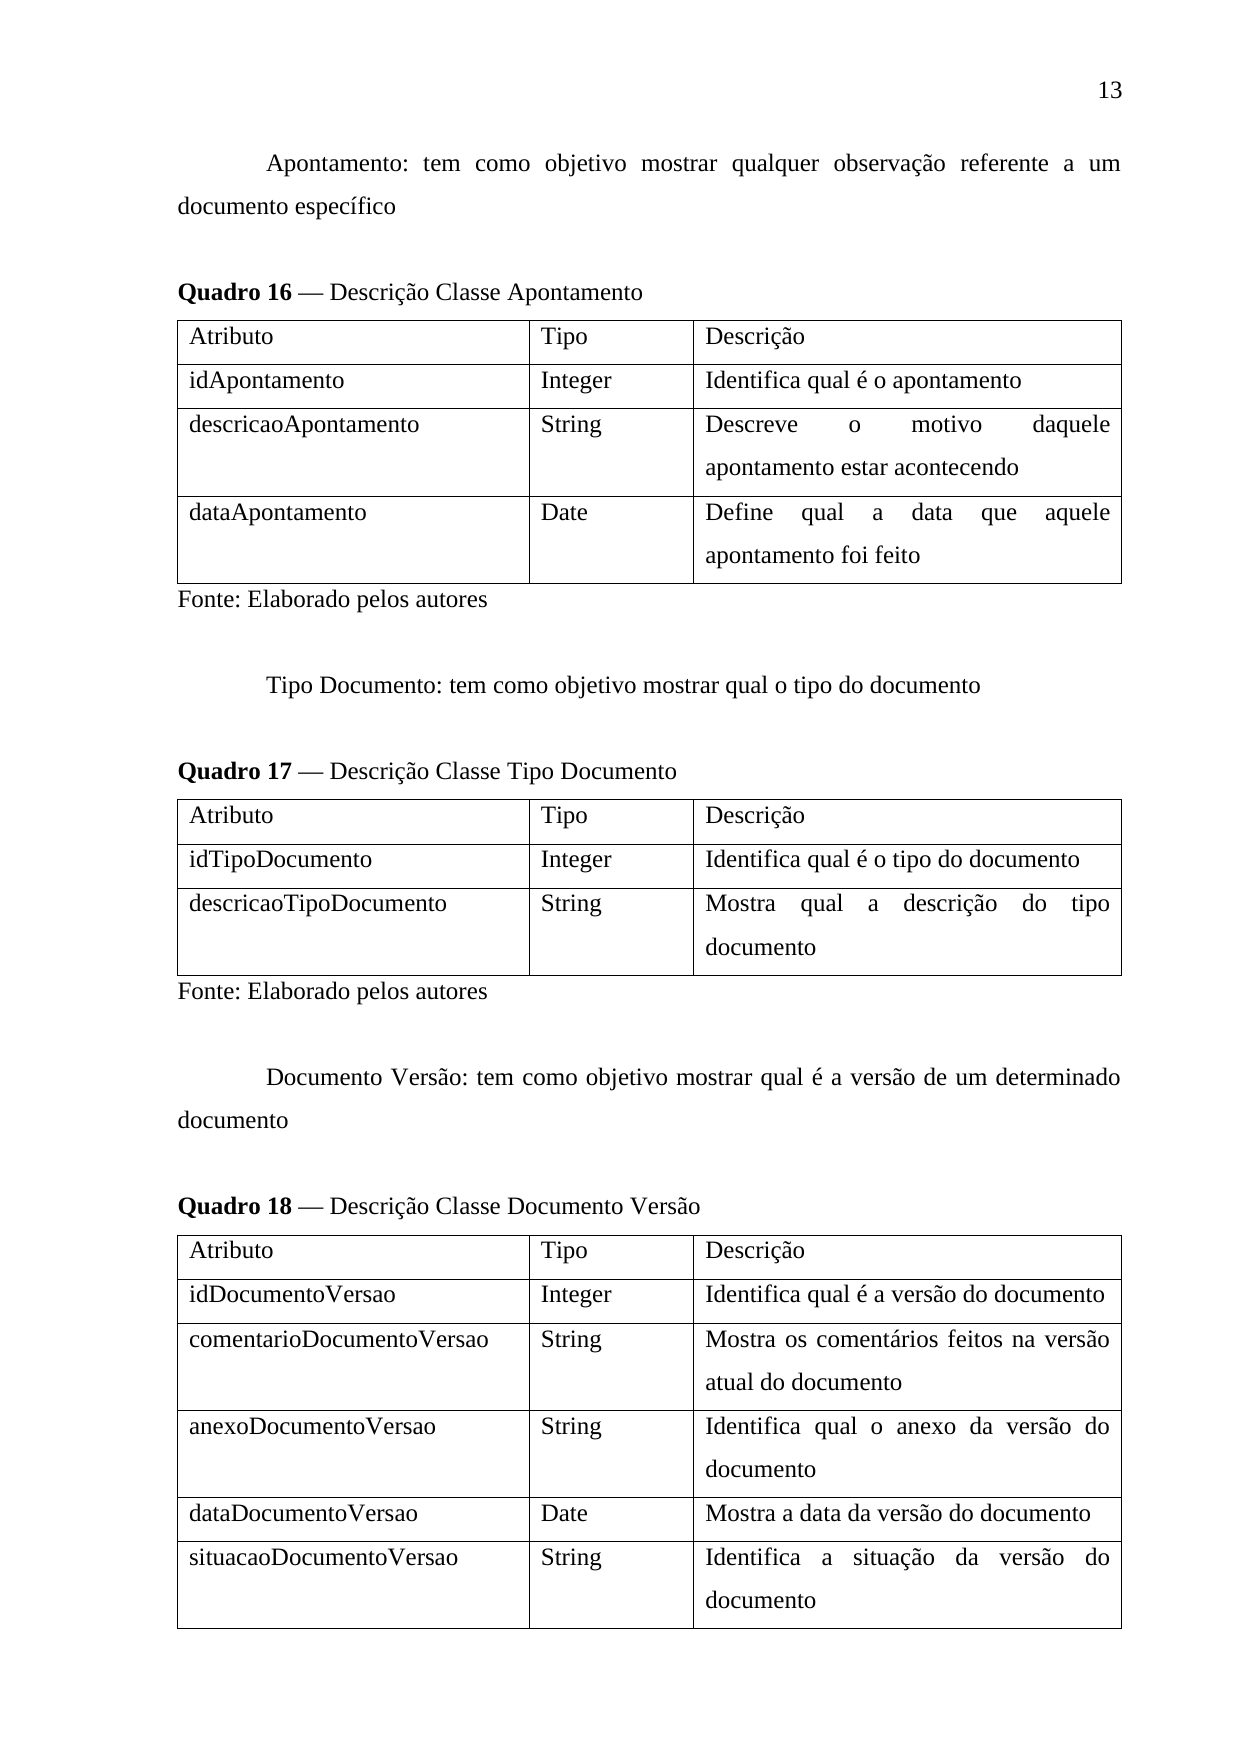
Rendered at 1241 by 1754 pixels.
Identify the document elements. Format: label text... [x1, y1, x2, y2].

text Quadro 18 — Descrição Classe Documento Versão [177, 1191, 1122, 1220]
table_header Descrição [694, 800, 1121, 843]
table_cell dataApontamento [178, 497, 529, 583]
table_cell Mostra os comentários feitos na versão atual do documento [694, 1324, 1121, 1410]
table_cell Define qual a data que aquele apontamento foi feito [694, 497, 1121, 583]
table_cell String [530, 1411, 693, 1497]
table_cell String [530, 409, 693, 496]
table_header Atributo [178, 321, 529, 364]
table_cell Date [530, 1498, 693, 1541]
table_cell Date [530, 497, 693, 583]
text Documento Versão: tem como objetivo mostrar qual é a versão de um determinado documento [177, 1062, 1122, 1134]
table_cell Identifica qual é o tipo do documento [694, 845, 1121, 887]
table_header Atributo [178, 800, 529, 843]
text Quadro 17 — Descrição Classe Tipo Documento [177, 756, 1122, 785]
table_cell dataDocumentoVersao [178, 1498, 529, 1541]
table_cell idApontamento [178, 365, 529, 408]
table_cell Identifica qual é o apontamento [694, 365, 1121, 408]
table_cell idDocumentoVersao [178, 1280, 529, 1323]
table_cell Mostra qual a descrição do tipo documento [694, 889, 1121, 975]
table_header Tipo [530, 1236, 693, 1278]
table_cell Descreve o motivo daquele apontamento estar acontecendo [694, 409, 1121, 496]
text Tipo Documento: tem como objetivo mostrar qual o tipo do documento [177, 670, 1122, 699]
table_cell situacaoDocumentoVersao [178, 1542, 529, 1628]
table_header Atributo [178, 1236, 529, 1278]
text Apontamento: tem como objetivo mostrar qualquer observação referente a um documento específico [177, 148, 1122, 219]
table_cell Integer [530, 1280, 693, 1323]
table_cell Identifica qual o anexo da versão do documento [694, 1411, 1121, 1497]
table_header Tipo [530, 800, 693, 843]
text Quadro 16 — Descrição Classe Apontamento [177, 277, 1122, 306]
table_cell Mostra a data da versão do documento [694, 1498, 1121, 1541]
table_header Tipo [530, 321, 693, 364]
table_header Descrição [694, 1236, 1121, 1278]
table_cell Integer [530, 365, 693, 408]
table_cell Identifica a situação da versão do documento [694, 1542, 1121, 1628]
table_header Descrição [694, 321, 1121, 364]
table_cell descricaoApontamento [178, 409, 529, 496]
text Fonte: Elaborado pelos autores [177, 976, 1122, 1004]
table_cell Integer [530, 845, 693, 887]
text Fonte: Elaborado pelos autores [177, 584, 1122, 612]
table_cell String [530, 1542, 693, 1628]
table_cell comentarioDocumentoVersao [178, 1324, 529, 1410]
table_cell String [530, 1324, 693, 1410]
table_cell descricaoTipoDocumento [178, 889, 529, 975]
table_cell anexoDocumentoVersao [178, 1411, 529, 1497]
table_cell idTipoDocumento [178, 845, 529, 887]
table_cell Identifica qual é a versão do documento [694, 1280, 1121, 1323]
table_cell String [530, 889, 693, 975]
